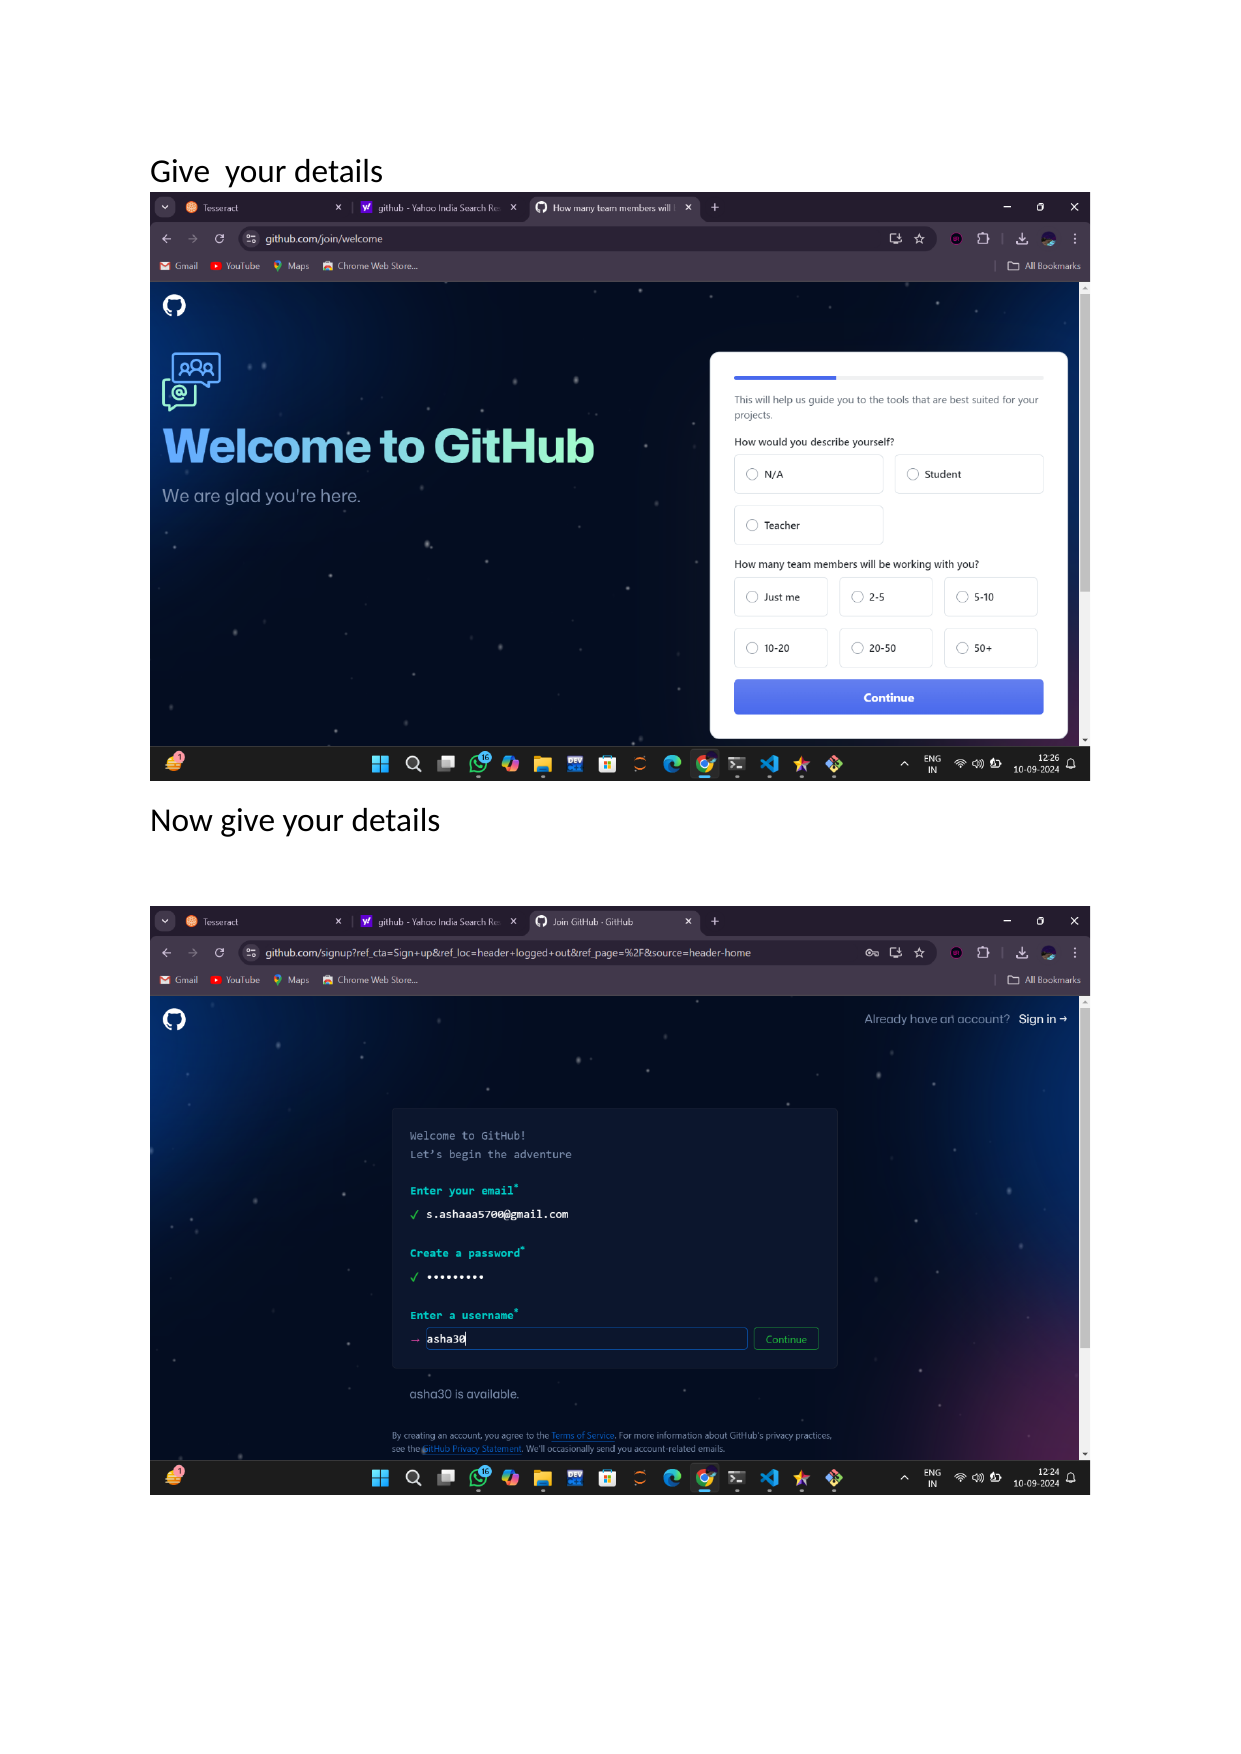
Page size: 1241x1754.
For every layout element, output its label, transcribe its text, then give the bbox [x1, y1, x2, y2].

text Now give your details [150, 799, 1090, 840]
text Give your details [150, 150, 1090, 192]
picture [150, 906, 1091, 1495]
picture [150, 192, 1091, 781]
